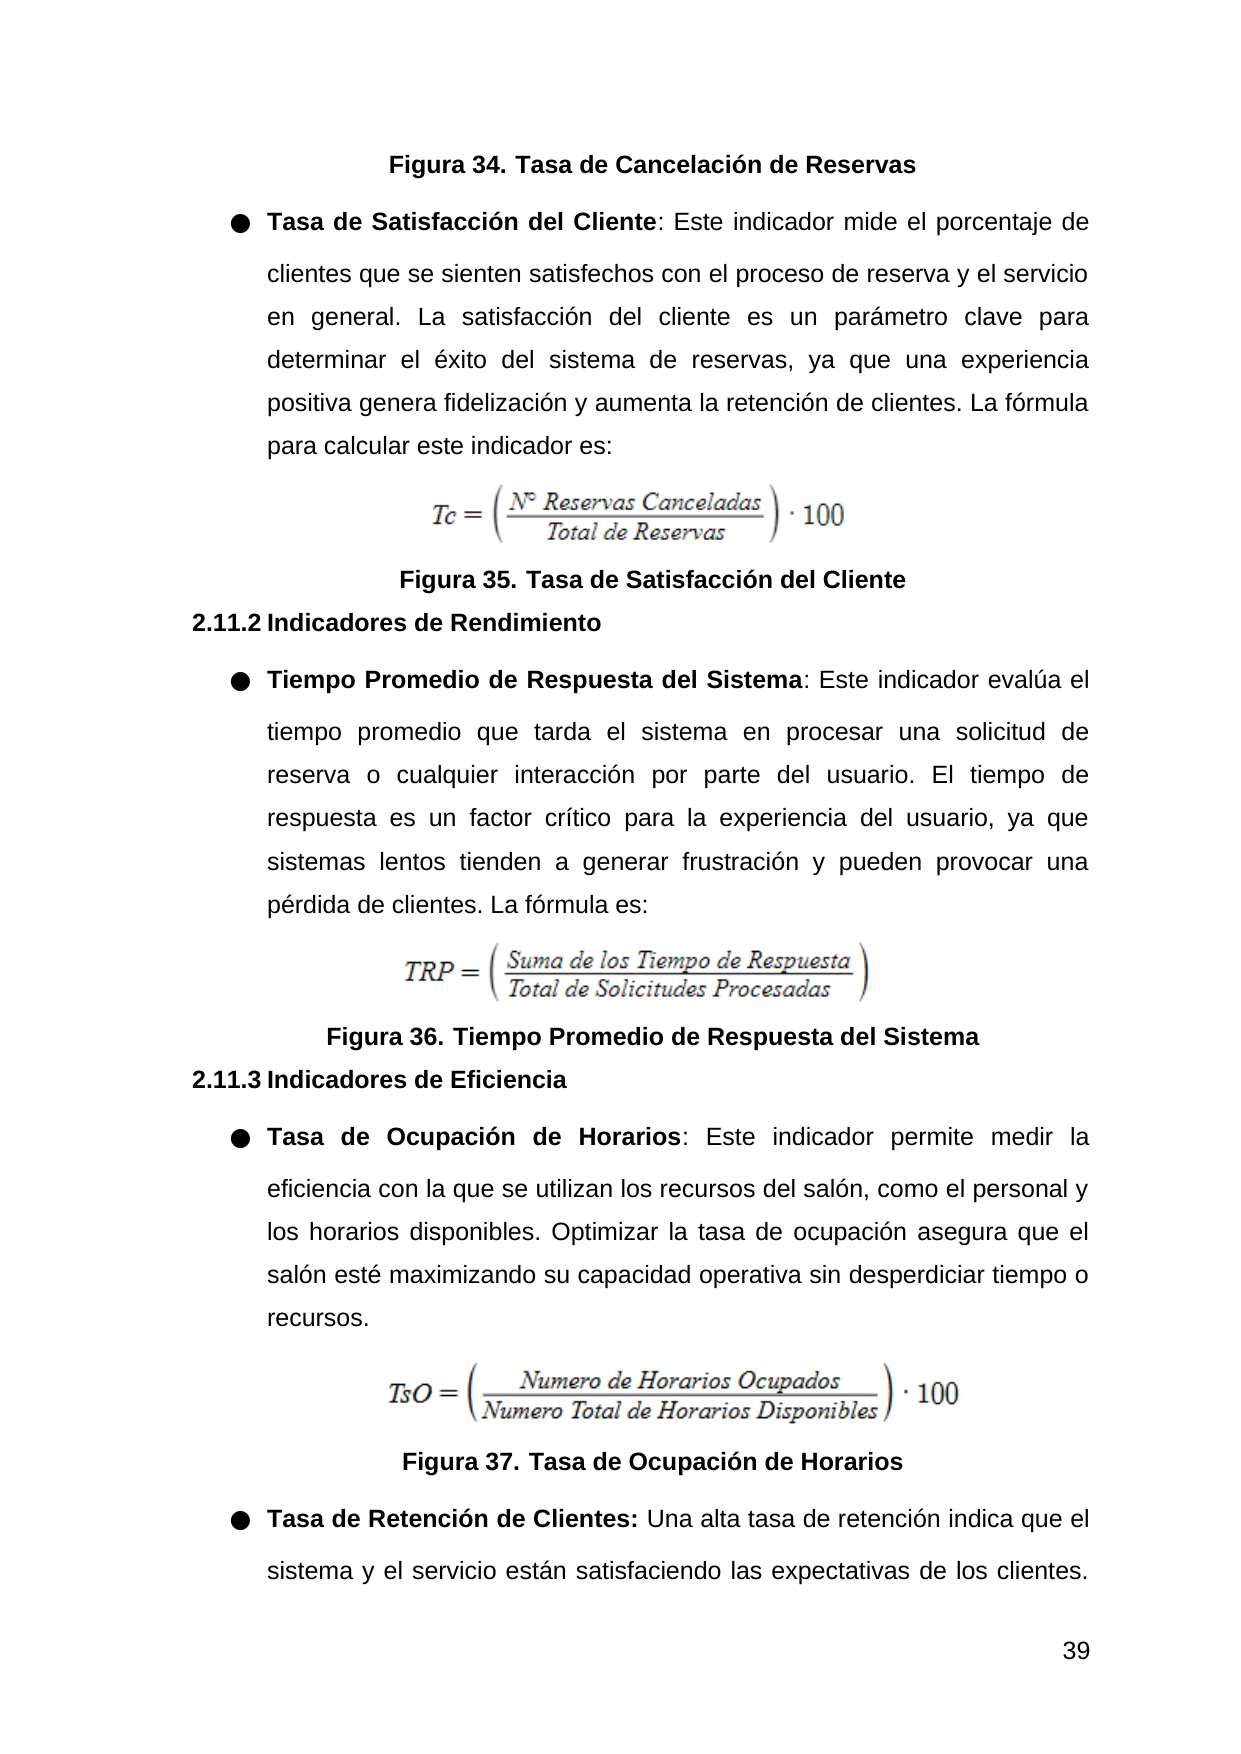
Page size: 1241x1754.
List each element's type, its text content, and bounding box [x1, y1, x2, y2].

text Tasa de Ocupación de Horarios [274, 1447, 1090, 1476]
text Tasa de Cancelación de Reservas [274, 150, 1090, 179]
picture [424, 474, 858, 551]
text Tiempo Promedio de Respuesta del Sistema [274, 1022, 1090, 1051]
subtitle Indicadores de Rendimiento [192, 608, 1090, 637]
picture [382, 1346, 975, 1433]
picture [398, 932, 884, 1008]
list Tiempo Promedio de Respuesta del Sistema: Este indicador evalúa el tiempo promedio que tarda el sistema en procesar una solicitud de reserva o cualquier interacción por parte del usuario. El tiempo de respuesta es un factor crítico para la experiencia del usuario, ya que sistemas lentos tienden a generar frustración y pueden provocar una pérdida de clientes. La fórmula es: [229, 652, 1090, 918]
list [229, 1490, 1090, 1584]
text Tasa de Satisfacción del Cliente [274, 565, 1090, 594]
subtitle Indicadores de Eficiencia [192, 1065, 1090, 1094]
list Tasa de Satisfacción del Cliente: Este indicador mide el porcentaje de clientes que se sienten satisfechos con el proceso de reserva y el servicio en general. La satisfacción del cliente es un parámetro clave para determinar el éxito del sistema de reservas, ya que una experiencia positiva genera fidelización y aumenta la retención de clientes. La fórmula para calcular este indicador es: [229, 193, 1090, 460]
list Tasa de Ocupación de Horarios: Este indicador permite medir la eficiencia con la que se utilizan los recursos del salón, como el personal y los horarios disponibles. Optimizar la tasa de ocupación asegura que el salón esté maximizando su capacidad operativa sin desperdiciar tiempo o recursos. [229, 1108, 1090, 1332]
